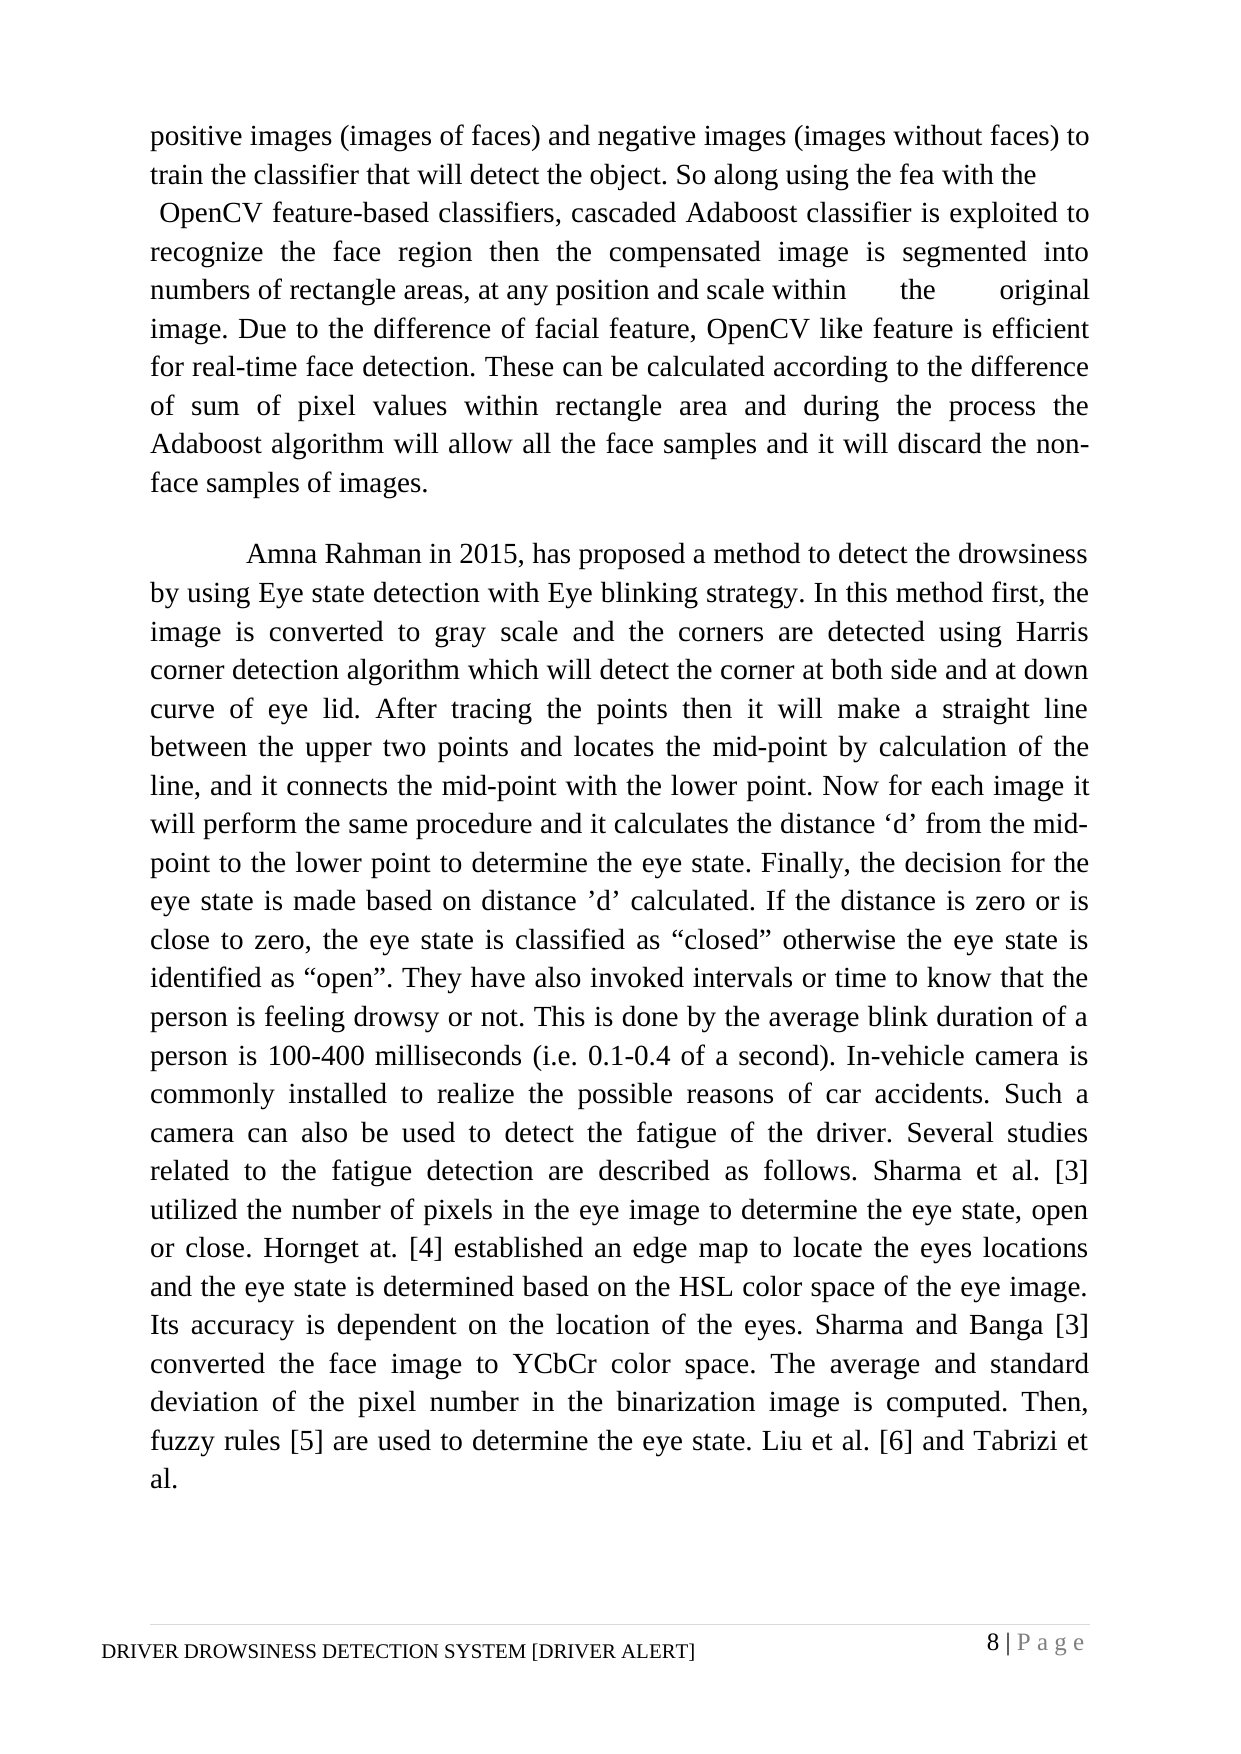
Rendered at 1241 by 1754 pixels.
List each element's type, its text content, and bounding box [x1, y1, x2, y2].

text OpenCV feature-based classifiers, cascaded Adaboost classifier is exploited to recognize the face region then the compensated image is segmented into numbers of rectangle areas, at any position and scale within the original image. Due to the difference of facial feature, OpenCV like feature is efficient for real-time face detection. These can be calculated according to the difference of sum of pixel values within rectangle area and during the process the Adaboost algorithm will allow all the face samples and it will discard the non-face samples of images. [150, 195, 1090, 499]
text Amna Rahman in 2015, has proposed a method to detect the drowsiness by using Eye state detection with Eye blinking strategy. In this method first, the image is converted to gray scale and the corners are detected using Harris corner detection algorithm which will detect the corner at both side and at down curve of eye lid. After tracing the points then it will make a straight line between the upper two points and locates the mid-point by calculation of the line, and it connects the mid-point with the lower point. Now for each image it will perform the same procedure and it calculates the distance ‘d’ from the mid-point to the lower point to determine the eye state. Finally, the decision for the eye state is made based on distance ’d’ calculated. If the distance is zero or is close to zero, the eye state is classified as “closed” otherwise the eye state is identified as “open”. They have also invoked intervals or time to know that the person is feeling drowsy or not. This is done by the average blink duration of a person is 100-400 milliseconds (i.e. 0.1-0.4 of a second). In-vehicle camera is commonly installed to realize the possible reasons of car accidents. Such a camera can also be used to detect the fatigue of the driver. Several studies related to the fatigue detection are described as follows. Sharma et al. [3] utilized the number of pixels in the eye image to determine the eye state, open or close. Hornget at. [4] established an edge map to locate the eyes locations and the eye state is determined based on the HSL color space of the eye image. Its accuracy is dependent on the location of the eyes. Sharma and Banga [3] converted the face image to YCbCr color space. The average and standard deviation of the pixel number in the binarization image is computed. Then, fuzzy rules [5] are used to determine the eye state. Liu et al. [6] and Tabrizi et al. [150, 537, 1090, 1495]
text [150, 118, 1090, 190]
